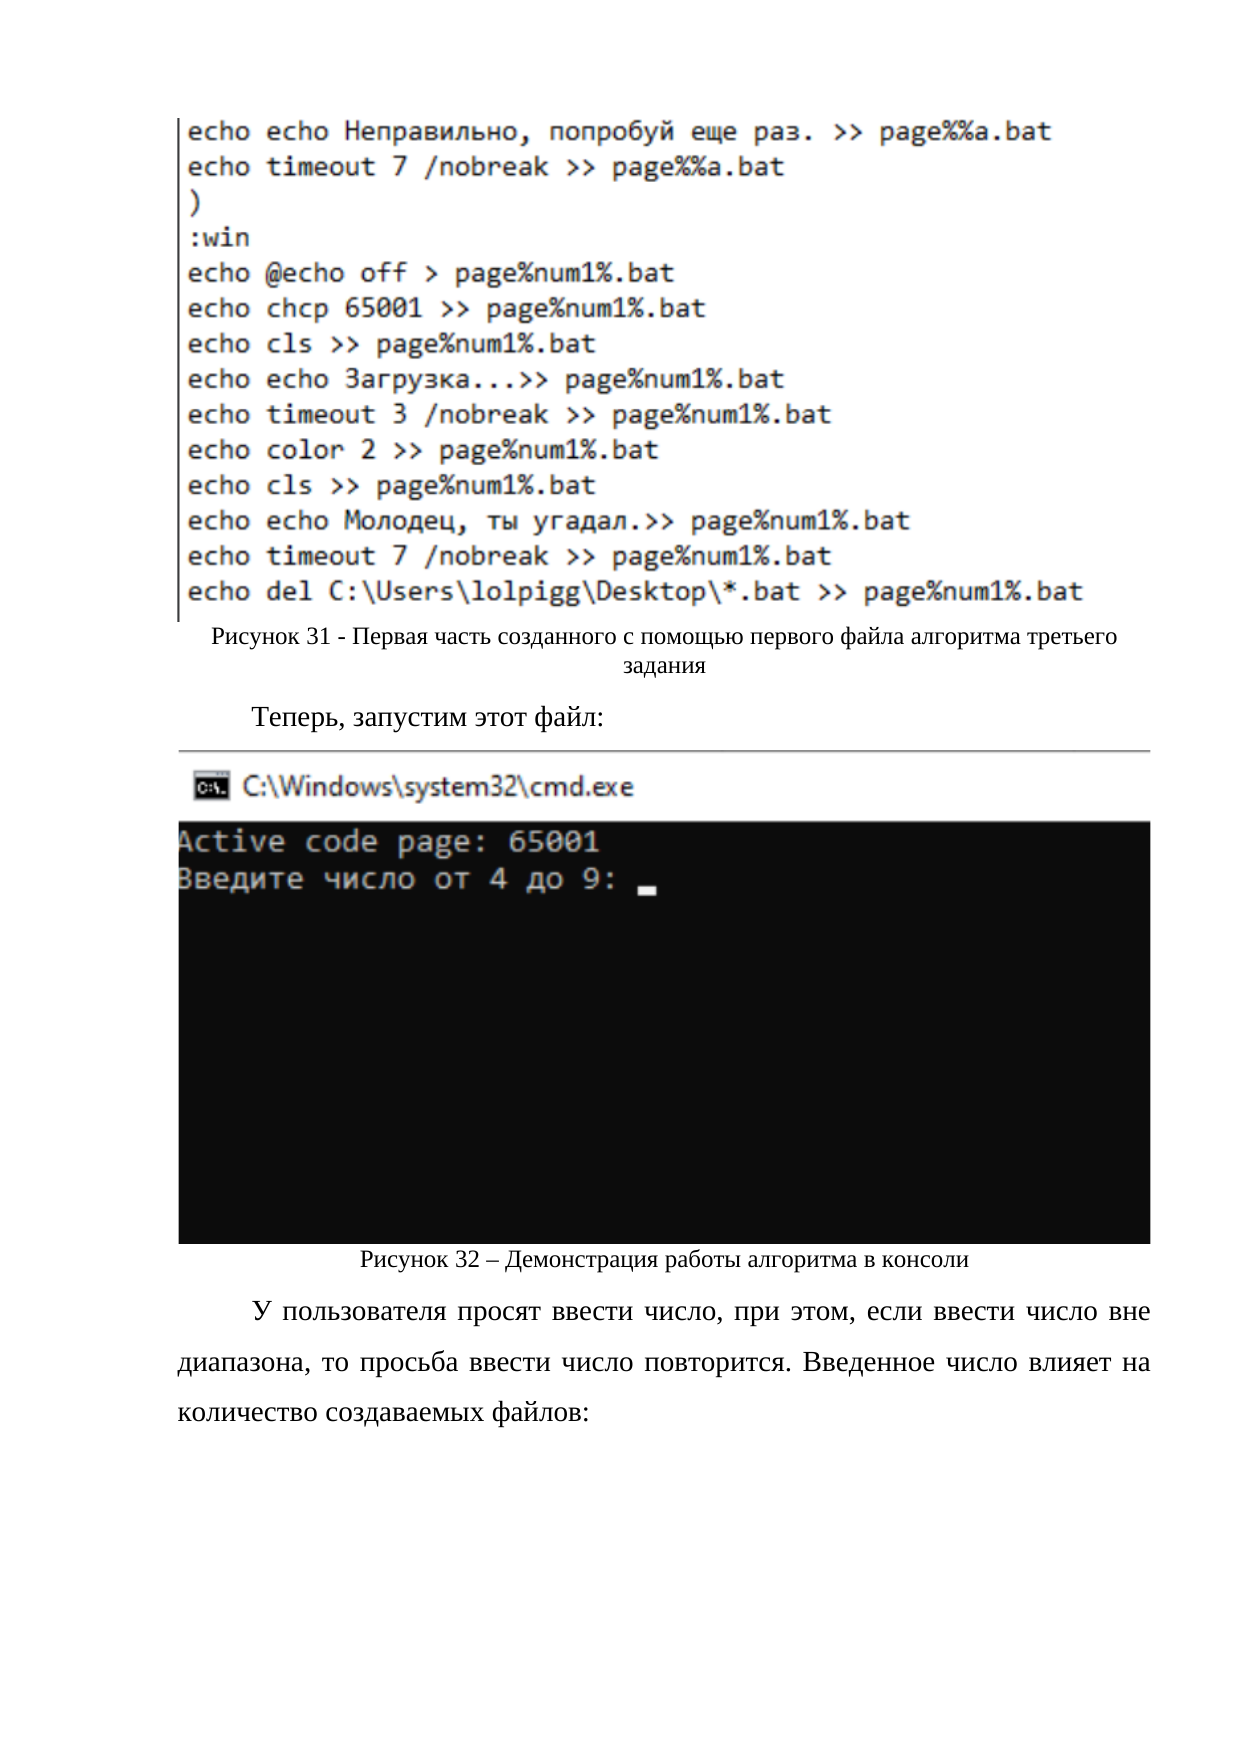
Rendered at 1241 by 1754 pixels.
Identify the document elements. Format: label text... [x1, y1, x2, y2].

text Рисунок 31 - Первая часть созданного с помощью первого файла алгоритма третьего задания [177, 622, 1152, 679]
text У пользователя просят ввести число, при этом, если ввести число вне диапазона, то просьба ввести число повторится. Введенное число влияет на количество создаваемых файлов: [177, 1293, 1152, 1427]
text Рисунок 32 – Демонстрация работы алгоритма в консоли [177, 1244, 1152, 1272]
picture [178, 750, 1151, 1244]
picture [177, 118, 1152, 622]
text Теперь, запустим этот файл: [177, 699, 1152, 733]
